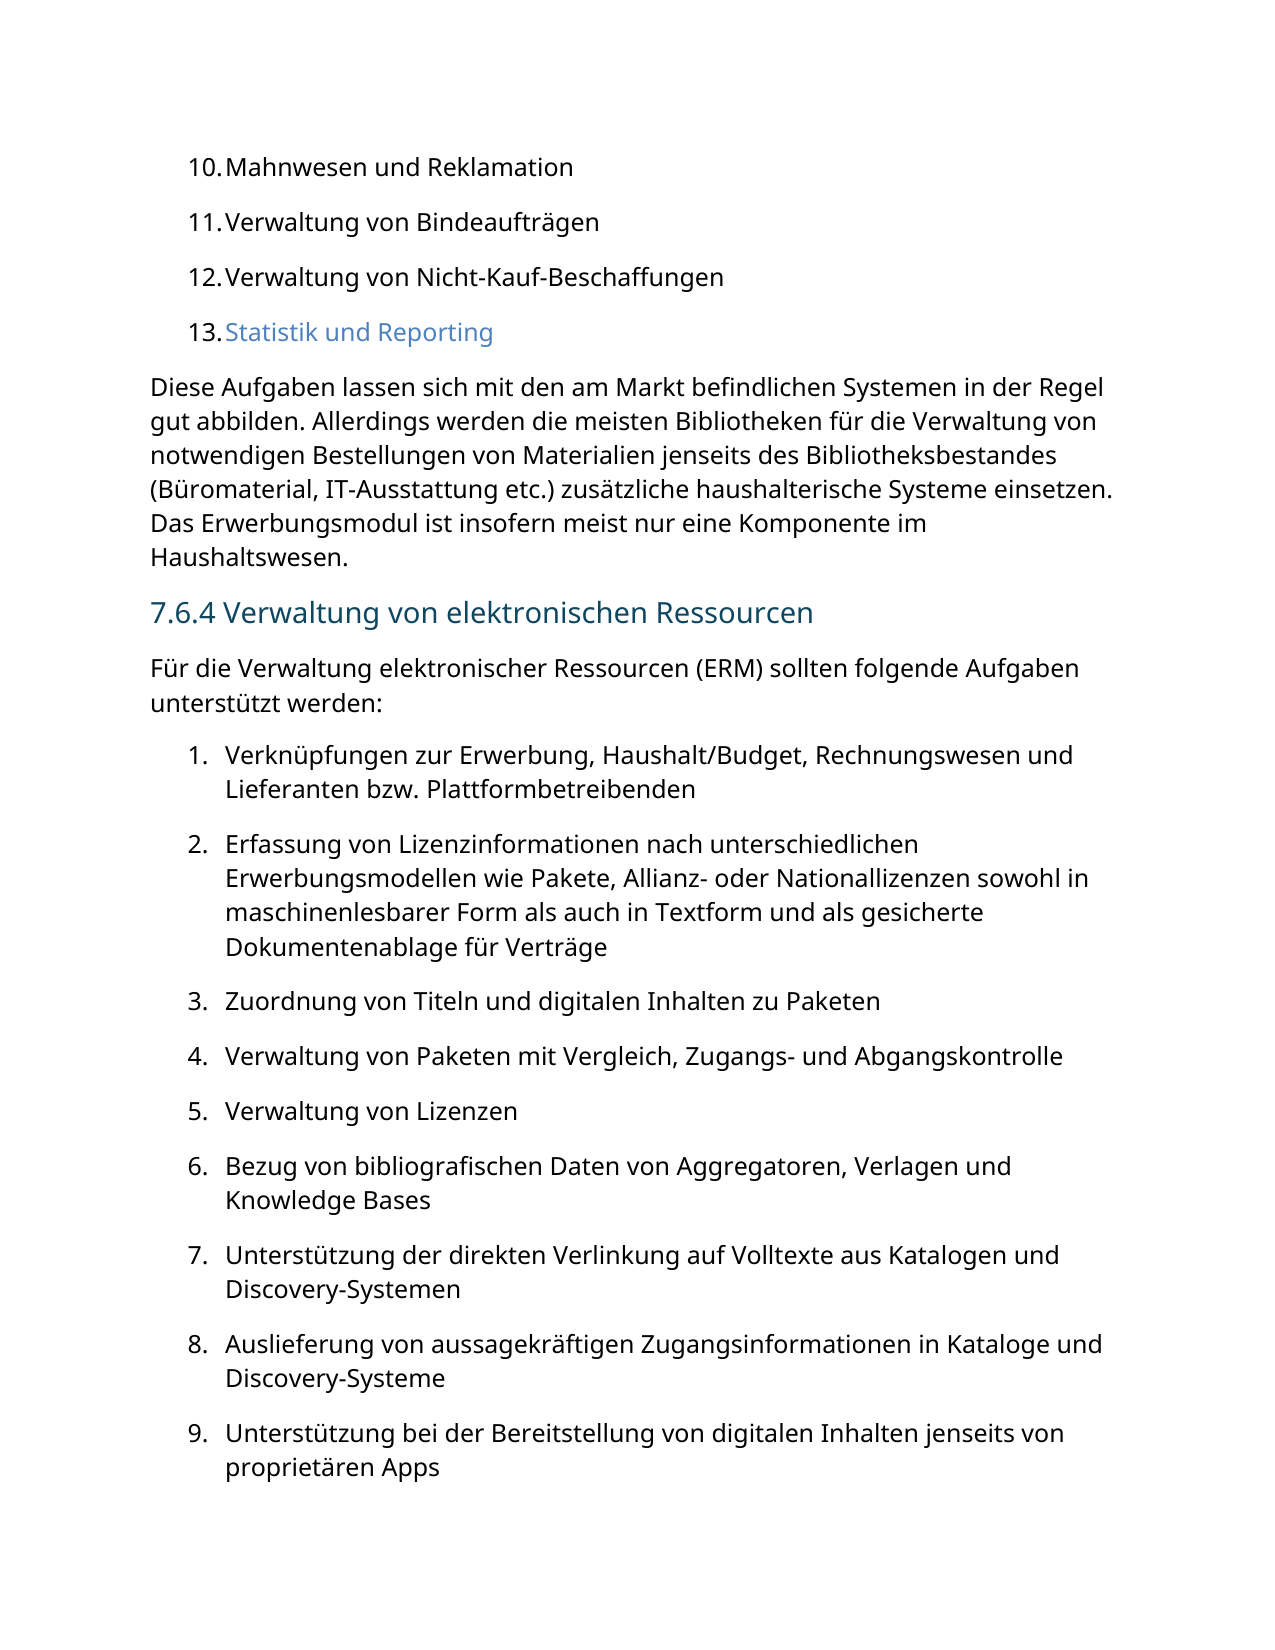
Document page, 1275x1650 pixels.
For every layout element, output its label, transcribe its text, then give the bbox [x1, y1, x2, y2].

list Unterstützung bei der Bereitstellung von digitalen Inhalten jenseits von proprietären Apps [187, 1416, 1125, 1484]
list Erfassung von Lizenzinformationen nach unterschiedlichen Erwerbungsmodellen wie Pakete, Allianz- oder Nationallizenzen sowohl in maschinenlesbarer Form als auch in Textform und als gesicherte Dokumentenablage für Verträge [187, 827, 1125, 963]
list Verwaltung von Bindeaufträgen [187, 205, 1125, 239]
list Statistik und Reporting [187, 315, 1125, 349]
list Verwaltung von Paketen mit Vergleich, Zugangs- und Abgangskontrolle [187, 1039, 1125, 1073]
text Für die Verwaltung elektronischer Ressourcen (ERM) sollten folgende Aufgaben unterstützt werden: [150, 651, 1125, 719]
text Diese Aufgaben lassen sich mit den am Markt befindlichen Systemen in der Regel gut abbilden. Allerdings werden die meisten Bibliotheken für die Verwaltung von notwendigen Bestellungen von Materialien jenseits des Bibliotheksbestandes (Büromaterial, IT-Ausstattung etc.) zusätzliche haushalterische Systeme einsetzen. Das Erwerbungsmodul ist insofern meist nur eine Komponente im Haushaltswesen. [150, 369, 1125, 574]
list Verwaltung von Lizenzen [187, 1094, 1125, 1128]
list Unterstützung der direkten Verlinkung auf Volltexte aus Katalogen und Discovery-Systemen [187, 1238, 1125, 1306]
subtitle 7.6.4 Verwaltung von elektronischen Ressourcen [150, 593, 1125, 632]
list Bezug von bibliografischen Daten von Aggregatoren, Verlagen und Knowledge Bases [187, 1149, 1125, 1217]
list Verwaltung von Nicht-Kauf-Beschaffungen [187, 260, 1125, 294]
list Auslieferung von aussagekräftigen Zugangsinformationen in Kataloge und Discovery-Systeme [187, 1327, 1125, 1395]
list Zuordnung von Titeln und digitalen Inhalten zu Paketen [187, 984, 1125, 1018]
list Mahnwesen und Reklamation [187, 150, 1125, 184]
list Verknüpfungen zur Erwerbung, Haushalt/Budget, Rechnungswesen und Lieferanten bzw. Plattformbetreibenden [187, 738, 1125, 806]
